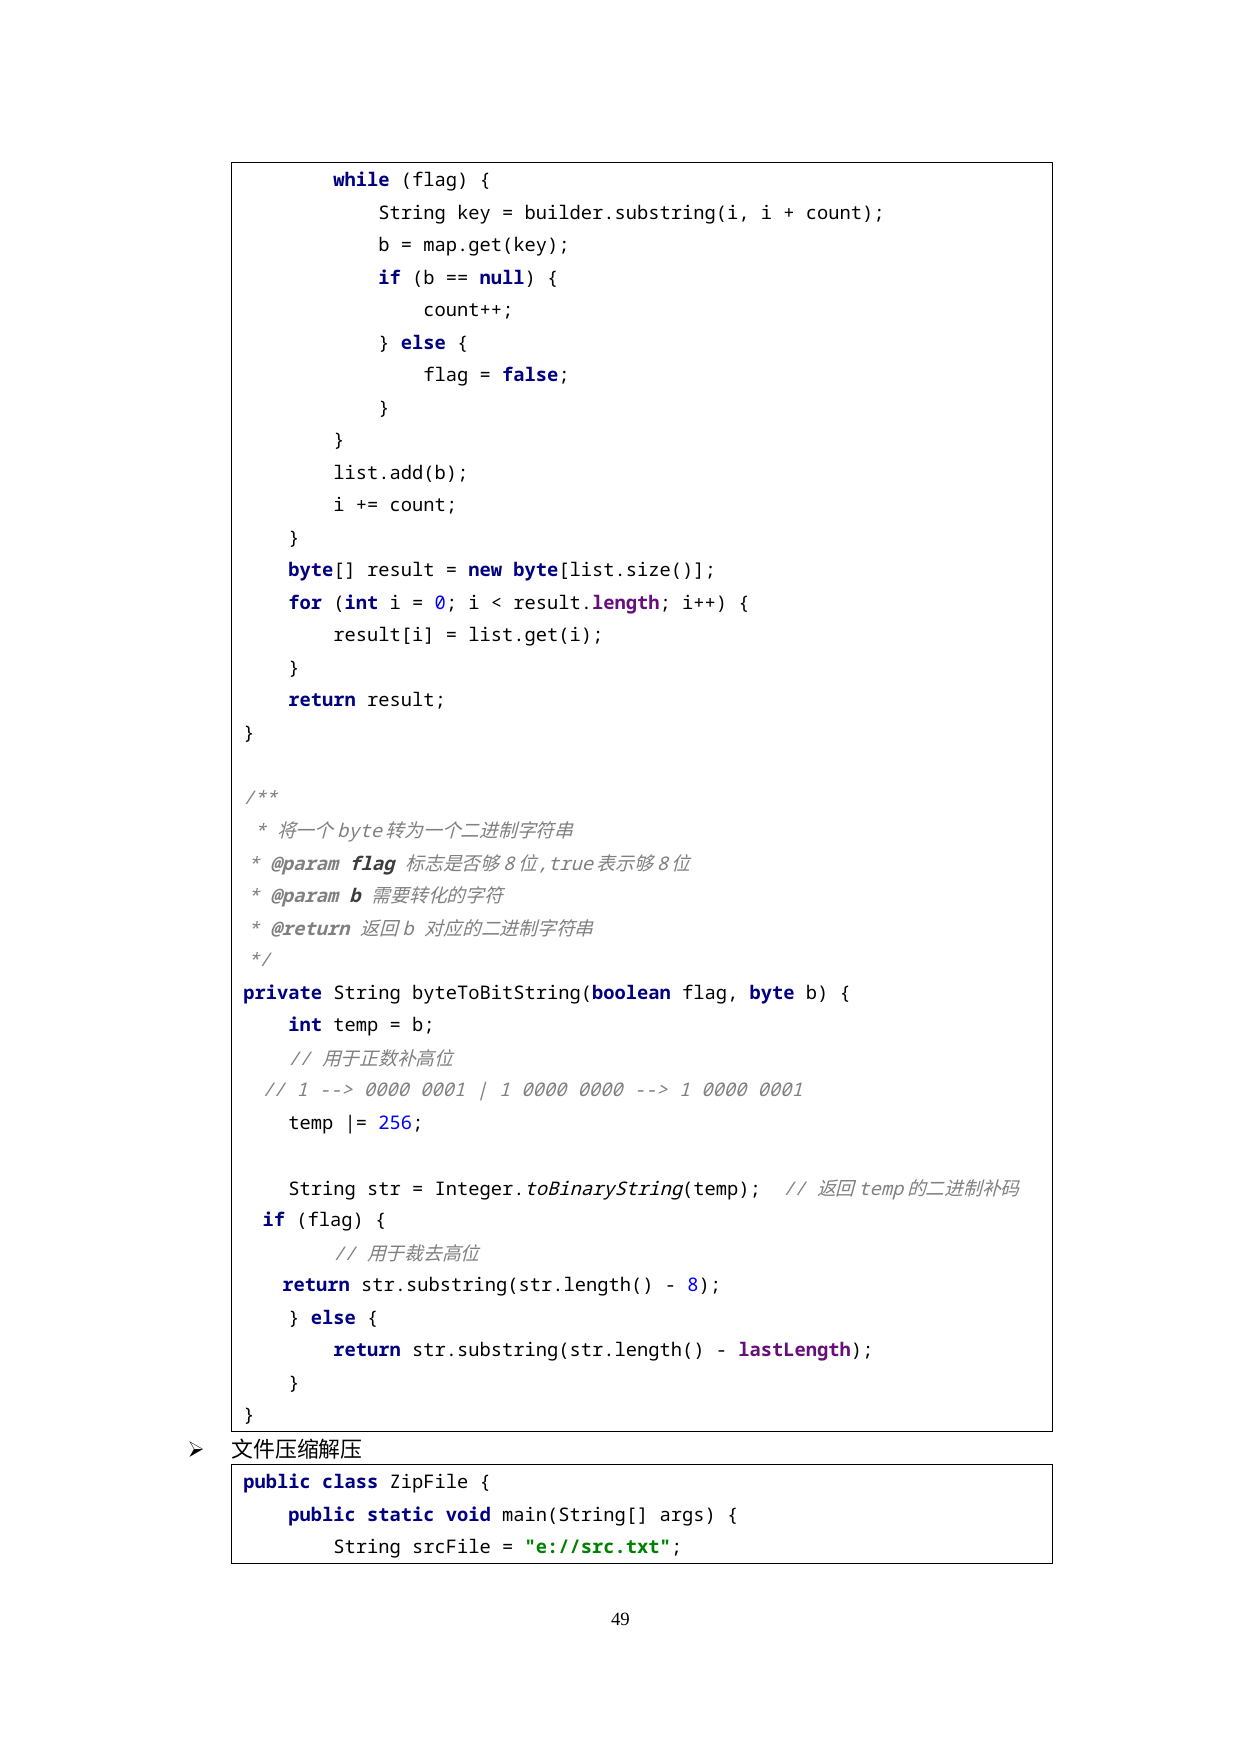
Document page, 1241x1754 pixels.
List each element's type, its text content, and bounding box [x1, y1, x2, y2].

list 文件压缩解压 [187, 1432, 1053, 1464]
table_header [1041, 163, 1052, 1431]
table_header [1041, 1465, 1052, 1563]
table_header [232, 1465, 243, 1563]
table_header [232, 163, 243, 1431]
